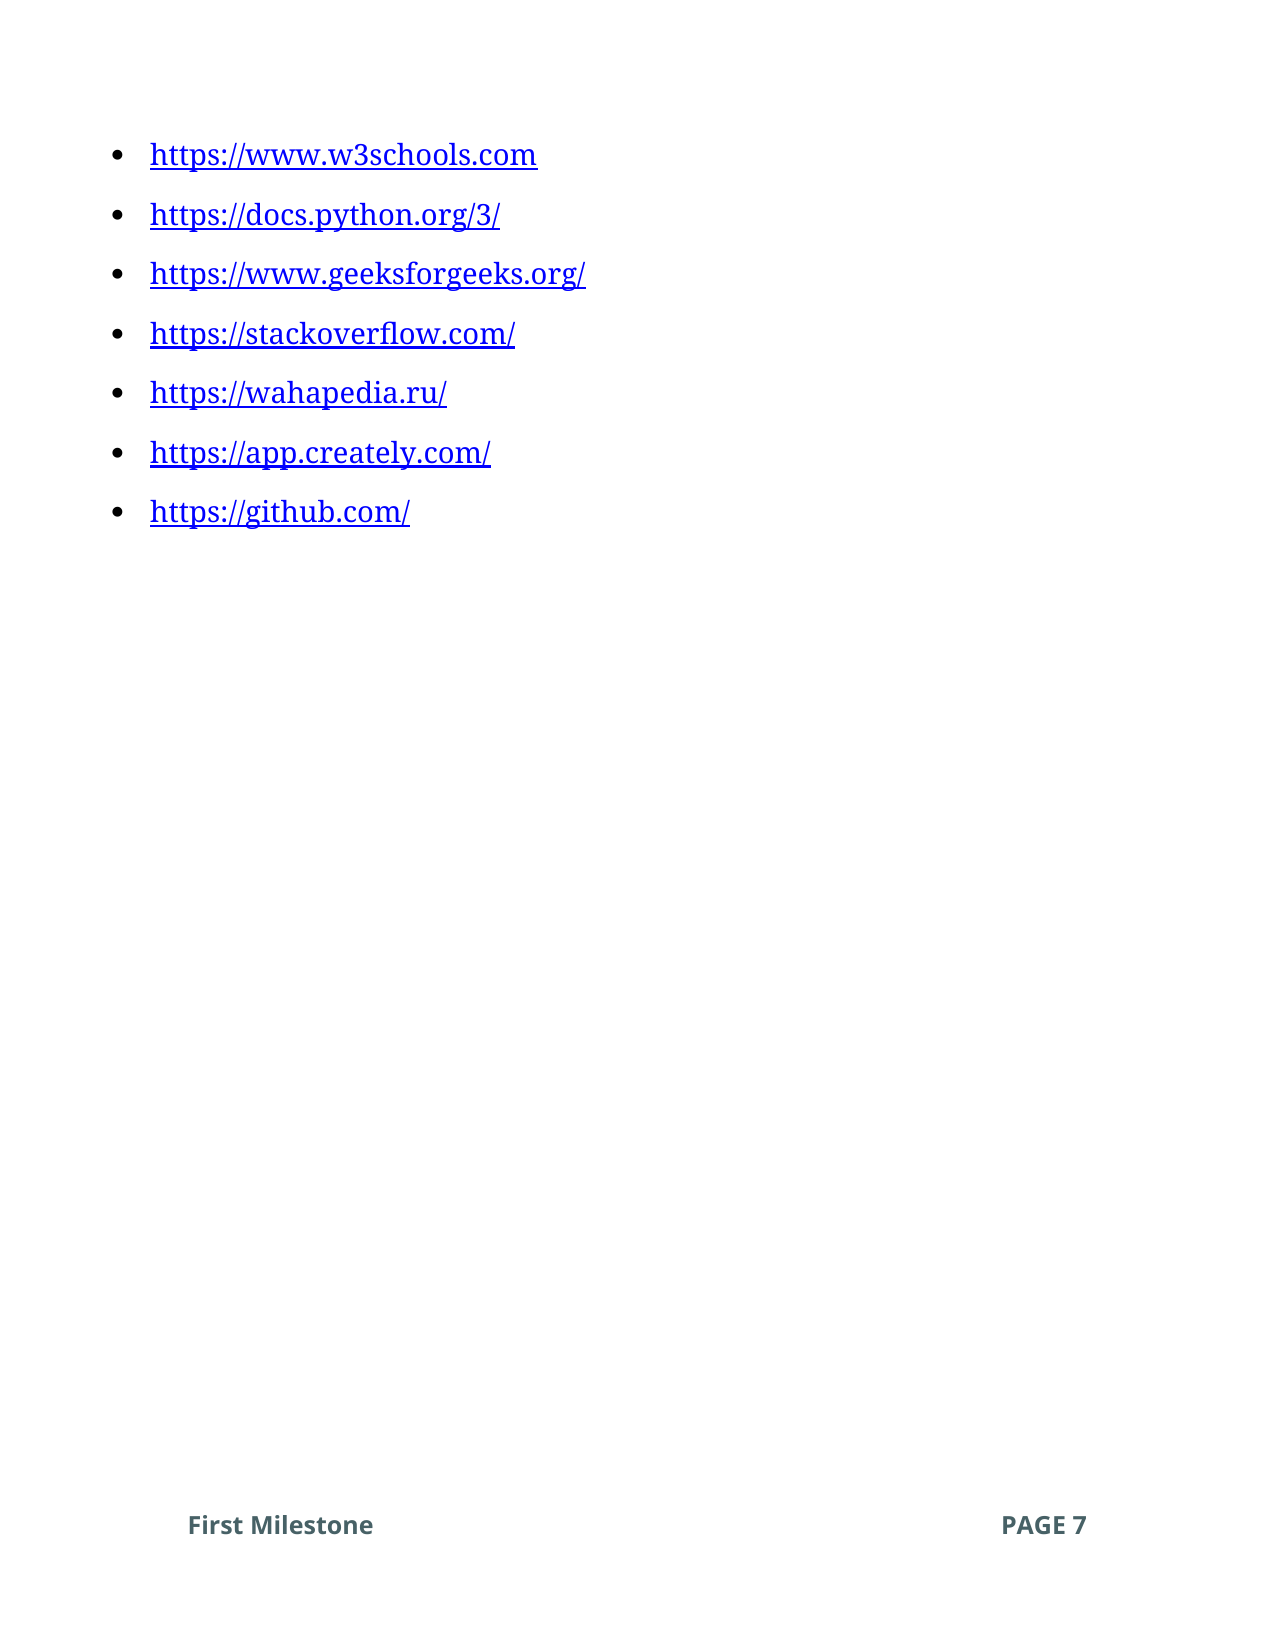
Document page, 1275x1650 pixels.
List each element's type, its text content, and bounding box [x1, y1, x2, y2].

list https://stackoverflow.com/ [112, 313, 1200, 353]
list https://www.w3schools.com [112, 134, 1200, 174]
list https://docs.python.org/3/ [112, 194, 1200, 234]
list https://github.com/ [112, 491, 1200, 531]
list https://app.creately.com/ [112, 432, 1200, 472]
list https://www.geeksforgeeks.org/ [112, 253, 1200, 293]
list https://wahapedia.ru/ [112, 372, 1200, 412]
